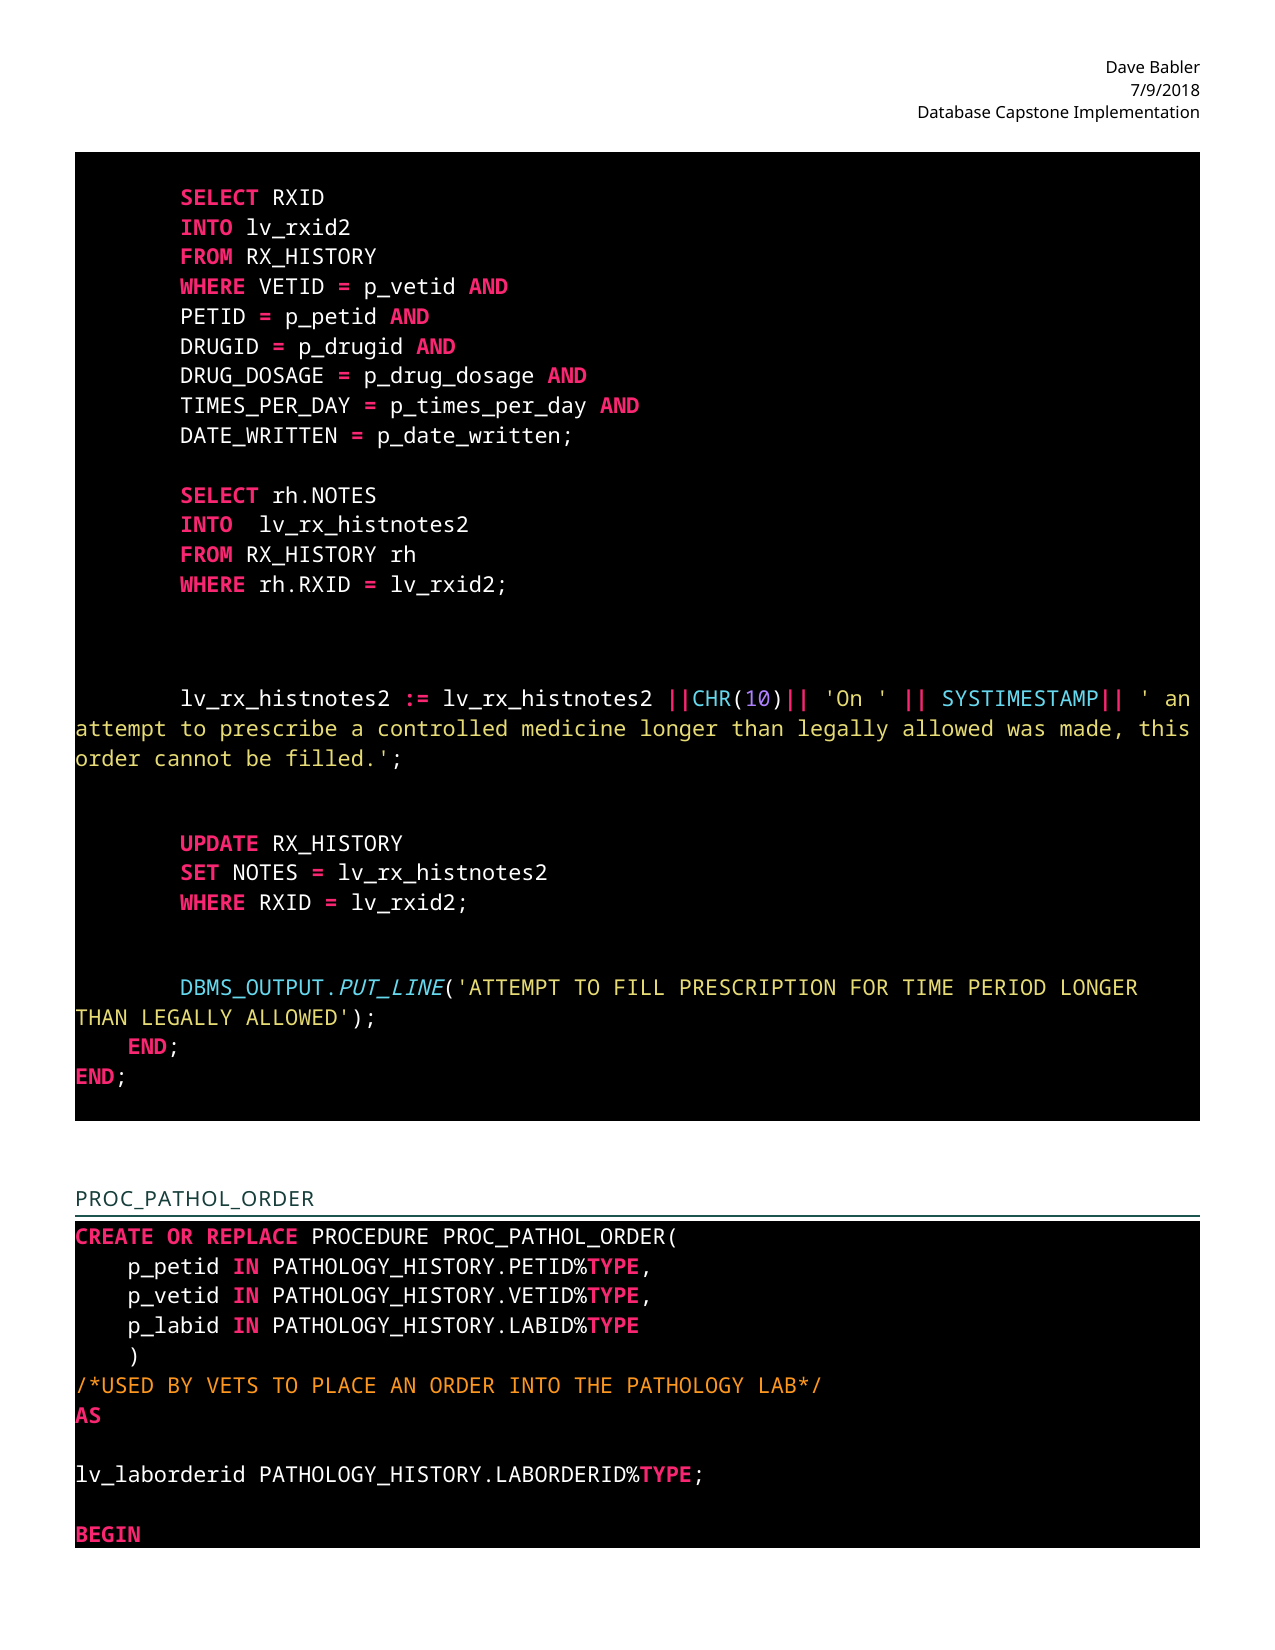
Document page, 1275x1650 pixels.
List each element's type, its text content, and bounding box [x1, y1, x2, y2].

text p_labid IN PATHOLOGY_HISTORY.LABID%TYPE [75, 1310, 1200, 1340]
text PETID = p_petid AND [75, 301, 1200, 331]
text WHERE rh.RXID = lv_rxid2; [75, 569, 1200, 599]
subtitle PROC_PATHOL_ORDER [75, 1184, 1200, 1215]
text SELECT RXID [75, 182, 1200, 212]
text p_petid IN PATHOLOGY_HISTORY.PETID%TYPE, [75, 1251, 1200, 1280]
text CREATE OR REPLACE PROCEDURE PROC_PATHOL_ORDER( [75, 1221, 1200, 1251]
text INTO lv_rxid2 [75, 212, 1200, 241]
text FROM RX_HISTORY [75, 241, 1200, 271]
text WHERE VETID = p_vetid AND [75, 271, 1200, 301]
text p_vetid IN PATHOLOGY_HISTORY.VETID%TYPE, [75, 1280, 1200, 1310]
text DBMS_OUTPUT.PUT_LINE('ATTEMPT TO FILL PRESCRIPTION FOR TIME PERIOD LONGER THAN LEGALLY ALLOWED'); [75, 972, 1200, 1031]
text END; [75, 1031, 1200, 1061]
text INTO lv_rx_histnotes2 [75, 509, 1200, 539]
text UPDATE RX_HISTORY [75, 828, 1200, 857]
text DATE_WRITTEN = p_date_written; [75, 420, 1200, 450]
text FROM RX_HISTORY rh [75, 539, 1200, 569]
text ) [75, 1340, 1200, 1370]
text lv_rx_histnotes2 := lv_rx_histnotes2 ||CHR(10)|| 'On ' || SYSTIMESTAMP|| ' an attempt to prescribe a controlled medicine longer than legally allowed was made, this order cannot be filled.'; [75, 683, 1200, 773]
text lv_laborderid PATHOLOGY_HISTORY.LABORDERID%TYPE; [75, 1459, 1200, 1489]
text /*USED BY VETS TO PLACE AN ORDER INTO THE PATHOLOGY LAB*/ [75, 1370, 1200, 1399]
text AS [75, 1399, 1200, 1429]
text DRUGID = p_drugid AND [75, 331, 1200, 361]
text SELECT rh.NOTES [75, 480, 1200, 509]
text TIMES_PER_DAY = p_times_per_day AND [75, 390, 1200, 420]
text SET NOTES = lv_rx_histnotes2 [75, 857, 1200, 887]
text DRUG_DOSAGE = p_drug_dosage AND [75, 361, 1200, 390]
text END; [75, 1061, 1200, 1091]
text WHERE RXID = lv_rxid2; [75, 887, 1200, 917]
text BEGIN [75, 1519, 1200, 1548]
